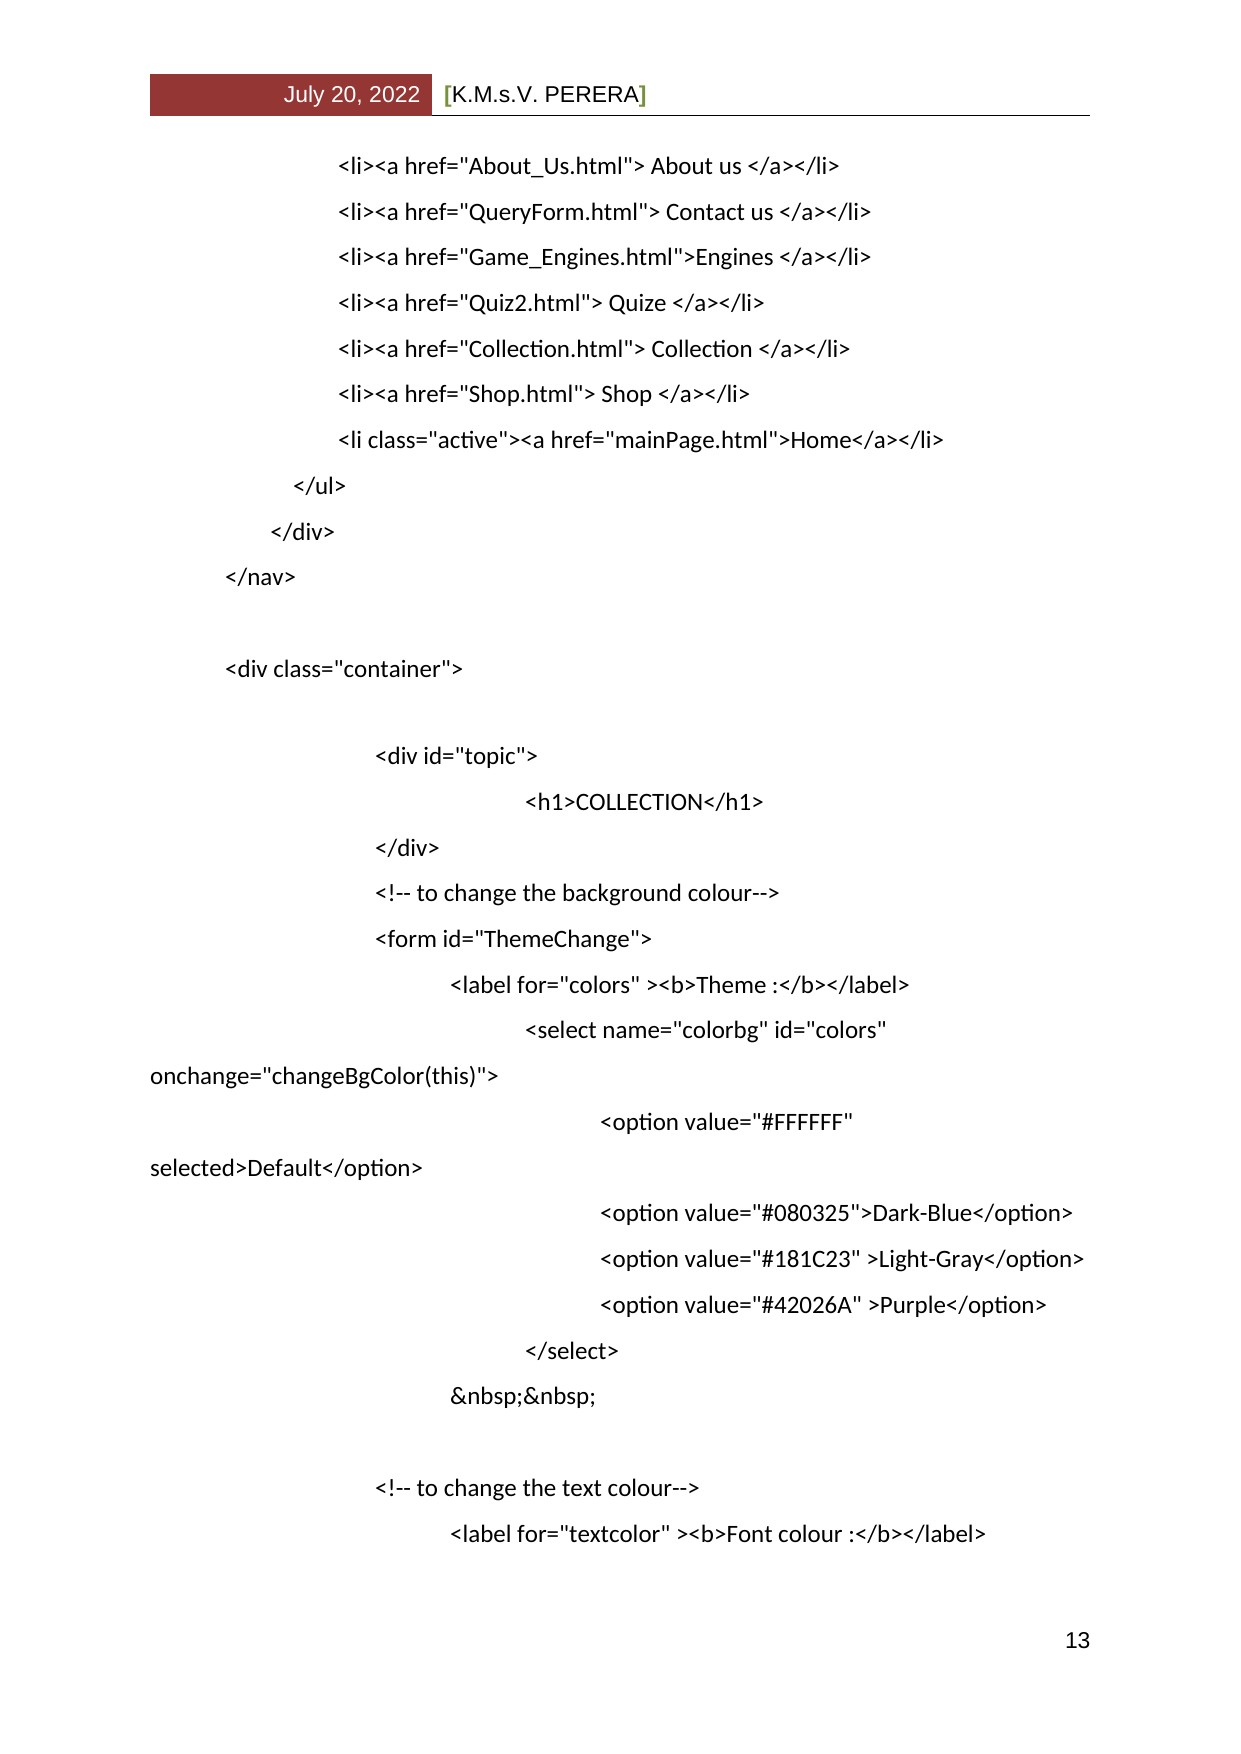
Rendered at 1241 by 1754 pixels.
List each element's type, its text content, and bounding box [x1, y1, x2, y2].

text </ul> [150, 470, 1090, 501]
text <div class="container"> [150, 653, 1090, 683]
text &nbsp;&nbsp; [150, 1381, 1090, 1411]
text </div> [150, 832, 1090, 862]
text <form id="ThemeChange"> [150, 923, 1090, 954]
text <!-- to change the text colour--> [150, 1472, 1090, 1502]
text <!-- to change the background colour--> [150, 877, 1090, 908]
text </select> [150, 1335, 1090, 1365]
text <li class="active"><a href="mainPage.html">Home</a></li> [150, 424, 1090, 455]
text <li><a href="Game_Engines.html">Engines </a></li> [150, 241, 1090, 272]
text <label for="colors" ><b>Theme :</b></label> [150, 969, 1090, 999]
text <option value="#FFFFFF" selected>Default</option> [150, 1106, 1090, 1182]
text <option value="#181C23" >Light-Gray</option> [150, 1243, 1090, 1274]
text <label for="textcolor" ><b>Font colour :</b></label> [150, 1518, 1090, 1548]
text <li><a href="Quiz2.html"> Quize </a></li> [150, 287, 1090, 318]
text <option value="#42026A" >Purple</option> [150, 1289, 1090, 1319]
text <option value="#080325">Dark-Blue</option> [150, 1198, 1090, 1228]
text <li><a href="Shop.html"> Shop </a></li> [150, 379, 1090, 409]
text </nav> [150, 562, 1090, 592]
text <li><a href="About_Us.html"> About us </a></li> [150, 150, 1090, 181]
text <h1>COLLECTION</h1> [150, 786, 1090, 817]
text <li><a href="QueryForm.html"> Contact us </a></li> [150, 196, 1090, 226]
text </div> [150, 516, 1090, 546]
text <li><a href="Collection.html"> Collection </a></li> [150, 333, 1090, 363]
text <select name="colorbg" id="colors" onchange="changeBgColor(this)"> [150, 1015, 1090, 1091]
text <div id="topic"> [150, 740, 1090, 771]
